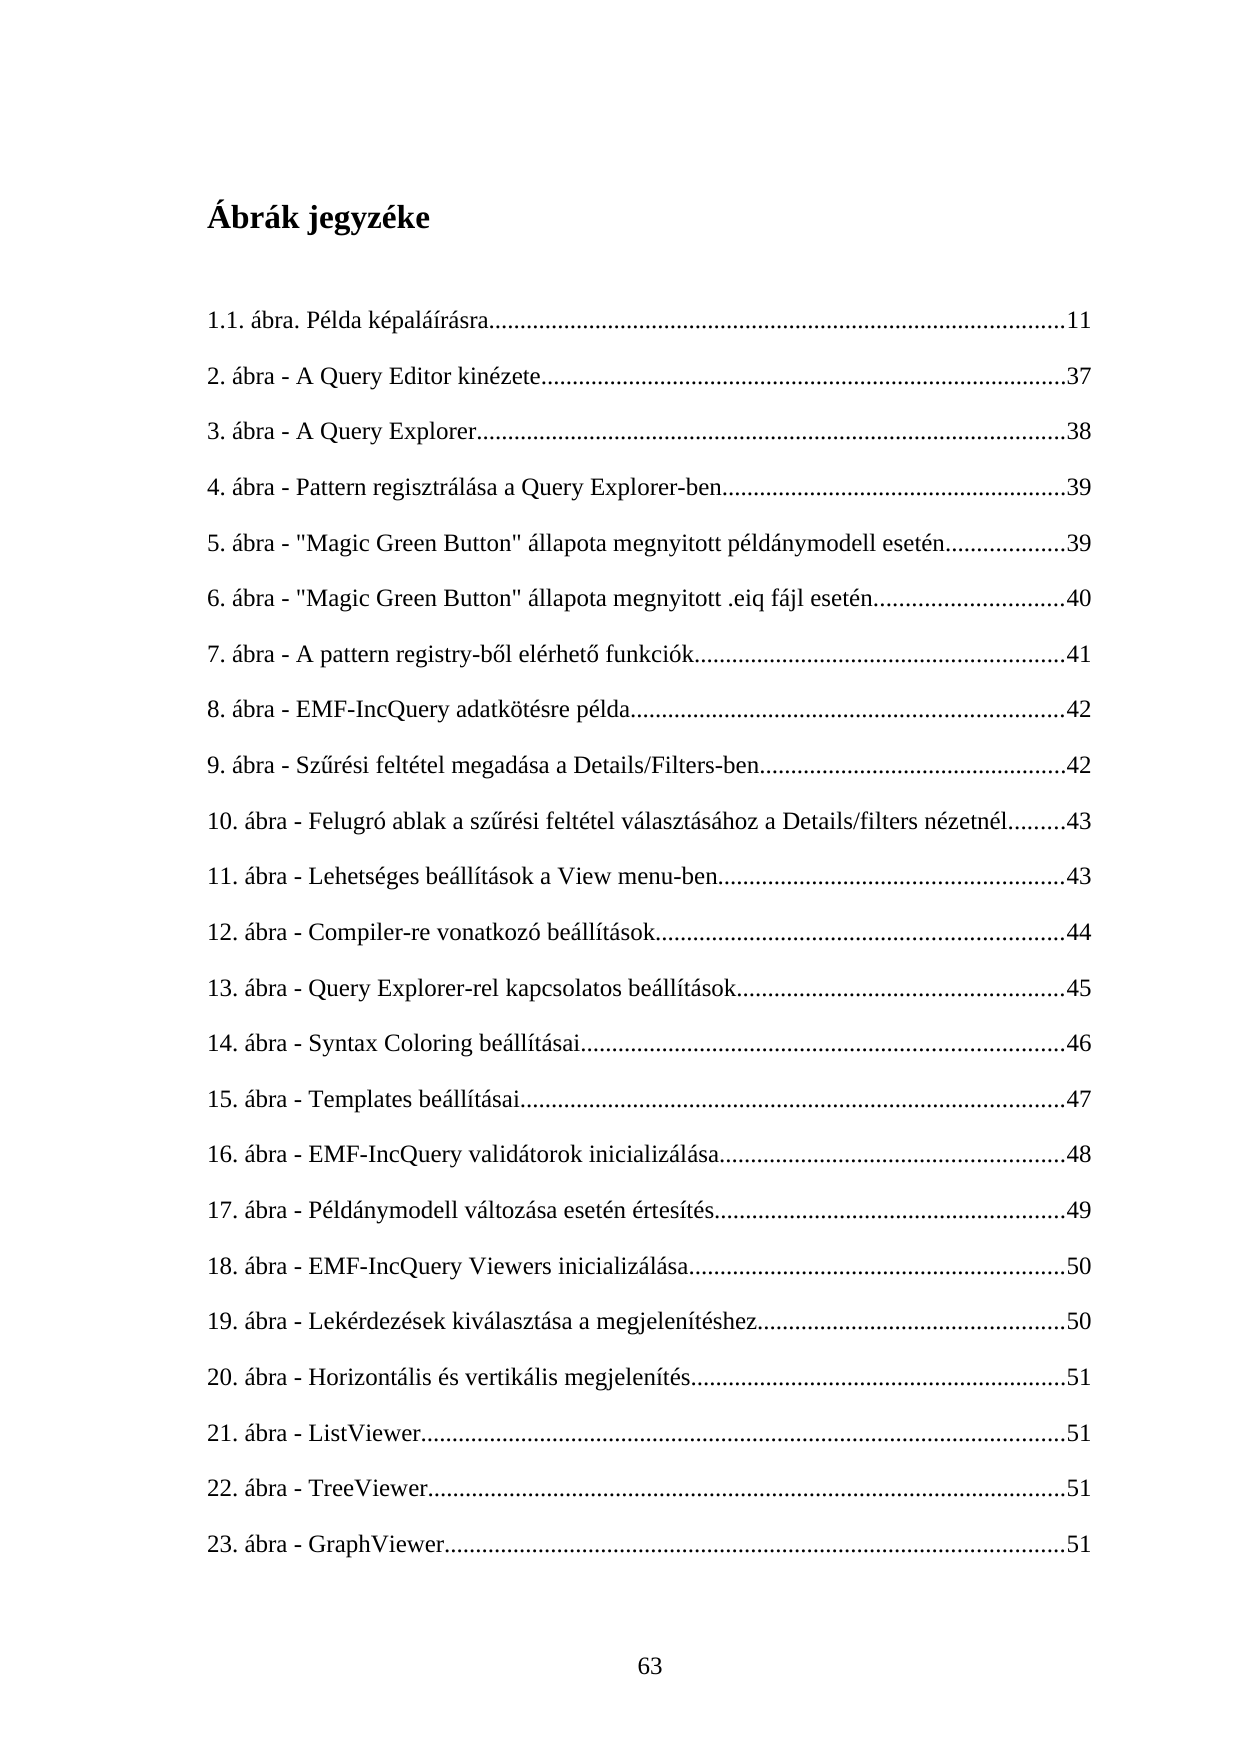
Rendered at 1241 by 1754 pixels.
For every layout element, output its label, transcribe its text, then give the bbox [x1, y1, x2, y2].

text 3. ábra - A Query Explorer 38 [207, 416, 1092, 445]
text 7. ábra - A pattern registry-ből elérhető funkciók 41 [207, 639, 1092, 668]
text 8. ábra - EMF-IncQuery adatkötésre példa 42 [207, 694, 1092, 723]
text 17. ábra - Példánymodell változása esetén értesítés 49 [207, 1195, 1092, 1224]
text 6. ábra - "Magic Green Button" állapota megnyitott .eiq fájl esetén 40 [207, 583, 1092, 612]
text 18. ábra - EMF-IncQuery Viewers inicializálása 50 [207, 1251, 1092, 1279]
text 9. ábra - Szűrési feltétel megadása a Details/Filters-ben 42 [207, 750, 1092, 779]
text 1.1. ábra. Példa képaláírásra 11 [207, 305, 1092, 334]
text 12. ábra - Compiler-re vonatkozó beállítások 44 [207, 917, 1092, 946]
text 14. ábra - Syntax Coloring beállításai 46 [207, 1028, 1092, 1057]
text 22. ábra - TreeViewer 51 [207, 1473, 1092, 1502]
text 15. ábra - Templates beállításai 47 [207, 1084, 1092, 1113]
text 13. ábra - Query Explorer-rel kapcsolatos beállítások 45 [207, 973, 1092, 1001]
text 11. ábra - Lehetséges beállítások a View menu-ben 43 [207, 861, 1092, 890]
text 20. ábra - Horizontális és vertikális megjelenítés 51 [207, 1362, 1092, 1391]
text 2. ábra - A Query Editor kinézete 37 [207, 361, 1092, 389]
text 19. ábra - Lekérdezések kiválasztása a megjelenítéshez 50 [207, 1306, 1092, 1335]
text 23. ábra - GraphViewer 51 [207, 1529, 1092, 1558]
text 5. ábra - "Magic Green Button" állapota megnyitott példánymodell esetén 39 [207, 528, 1092, 556]
text 21. ábra - ListViewer 51 [207, 1418, 1092, 1446]
text 4. ábra - Pattern regisztrálása a Query Explorer-ben 39 [207, 472, 1092, 501]
text 10. ábra - Felugró ablak a szűrési feltétel választásához a Details/filters nézetnél 43 [207, 806, 1092, 834]
subtitle Ábrák jegyzéke [207, 198, 1092, 236]
text 16. ábra - EMF-IncQuery validátorok inicializálása 48 [207, 1139, 1092, 1168]
